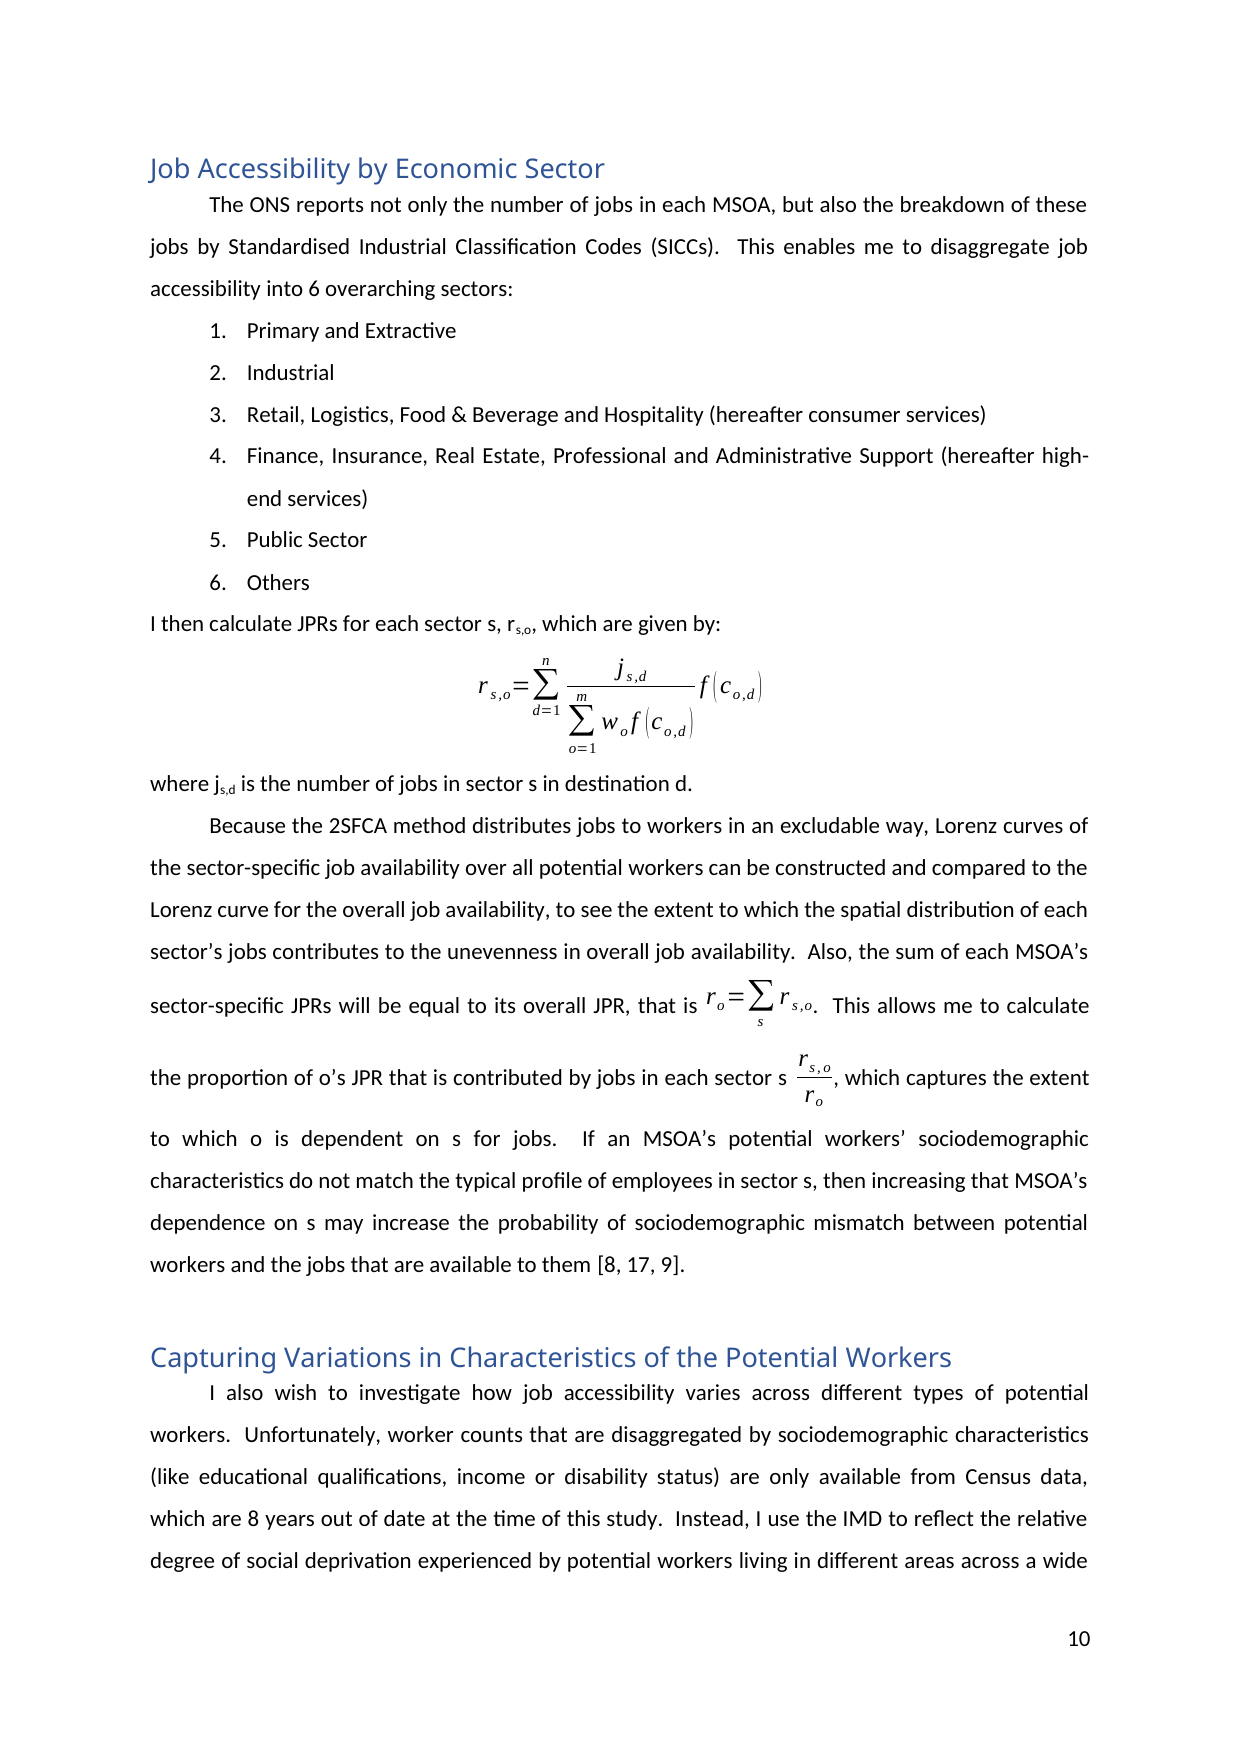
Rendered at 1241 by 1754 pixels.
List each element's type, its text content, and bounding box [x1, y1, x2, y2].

subtitle Capturing Variations in Characteristics of the Potential Workers [150, 1339, 1090, 1376]
list Public Sector [209, 526, 1090, 554]
text Because the 2SFCA method distributes jobs to workers in an excludable way, Lorenz curves of the sector-specific job availability over all potential workers can be constructed and compared to the Lorenz curve for the overall job availability, to see the extent to which the spatial distribution of each sector’s jobs contributes to the unevenness in overall job availability. Also, the sum of each MSOA’s sector-specific JPRs will be equal to its overall JPR, that is . This allows me to calculate the proportion of o’s JPR that is contributed by jobs in each sector s , which captures the extent to which o is dependent on s for jobs. If an MSOA’s potential workers’ sociodemographic characteristics do not match the typical profile of employees in sector s, then increasing that MSOA’s dependence on s may increase the probability of sociodemographic mismatch between potential workers and the jobs that are available to them. [150, 812, 1090, 1278]
text I then calculate JPRs for each sector s, rs,o, which are given by: [150, 609, 1090, 638]
list Industrial [209, 358, 1090, 386]
list Primary and Extractive [209, 316, 1090, 344]
list Retail, Logistics, Food & Beverage and Hospitality (hereafter consumer services) [209, 400, 1090, 428]
text where js,d is the number of jobs in sector s in destination d. [150, 769, 1090, 798]
subtitle Job Accessibility by Economic Sector [150, 150, 1090, 187]
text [150, 1378, 1090, 1574]
list Finance, Insurance, Real Estate, Professional and Administrative Support (hereafter high-end services) [209, 442, 1090, 512]
text The ONS reports not only the number of jobs in each MSOA, but also the breakdown of these jobs by Standardised Industrial Classification Codes (SICCs). This enables me to disaggregate job accessibility into 6 overarching sectors: [150, 190, 1090, 302]
list Others [209, 568, 1090, 596]
